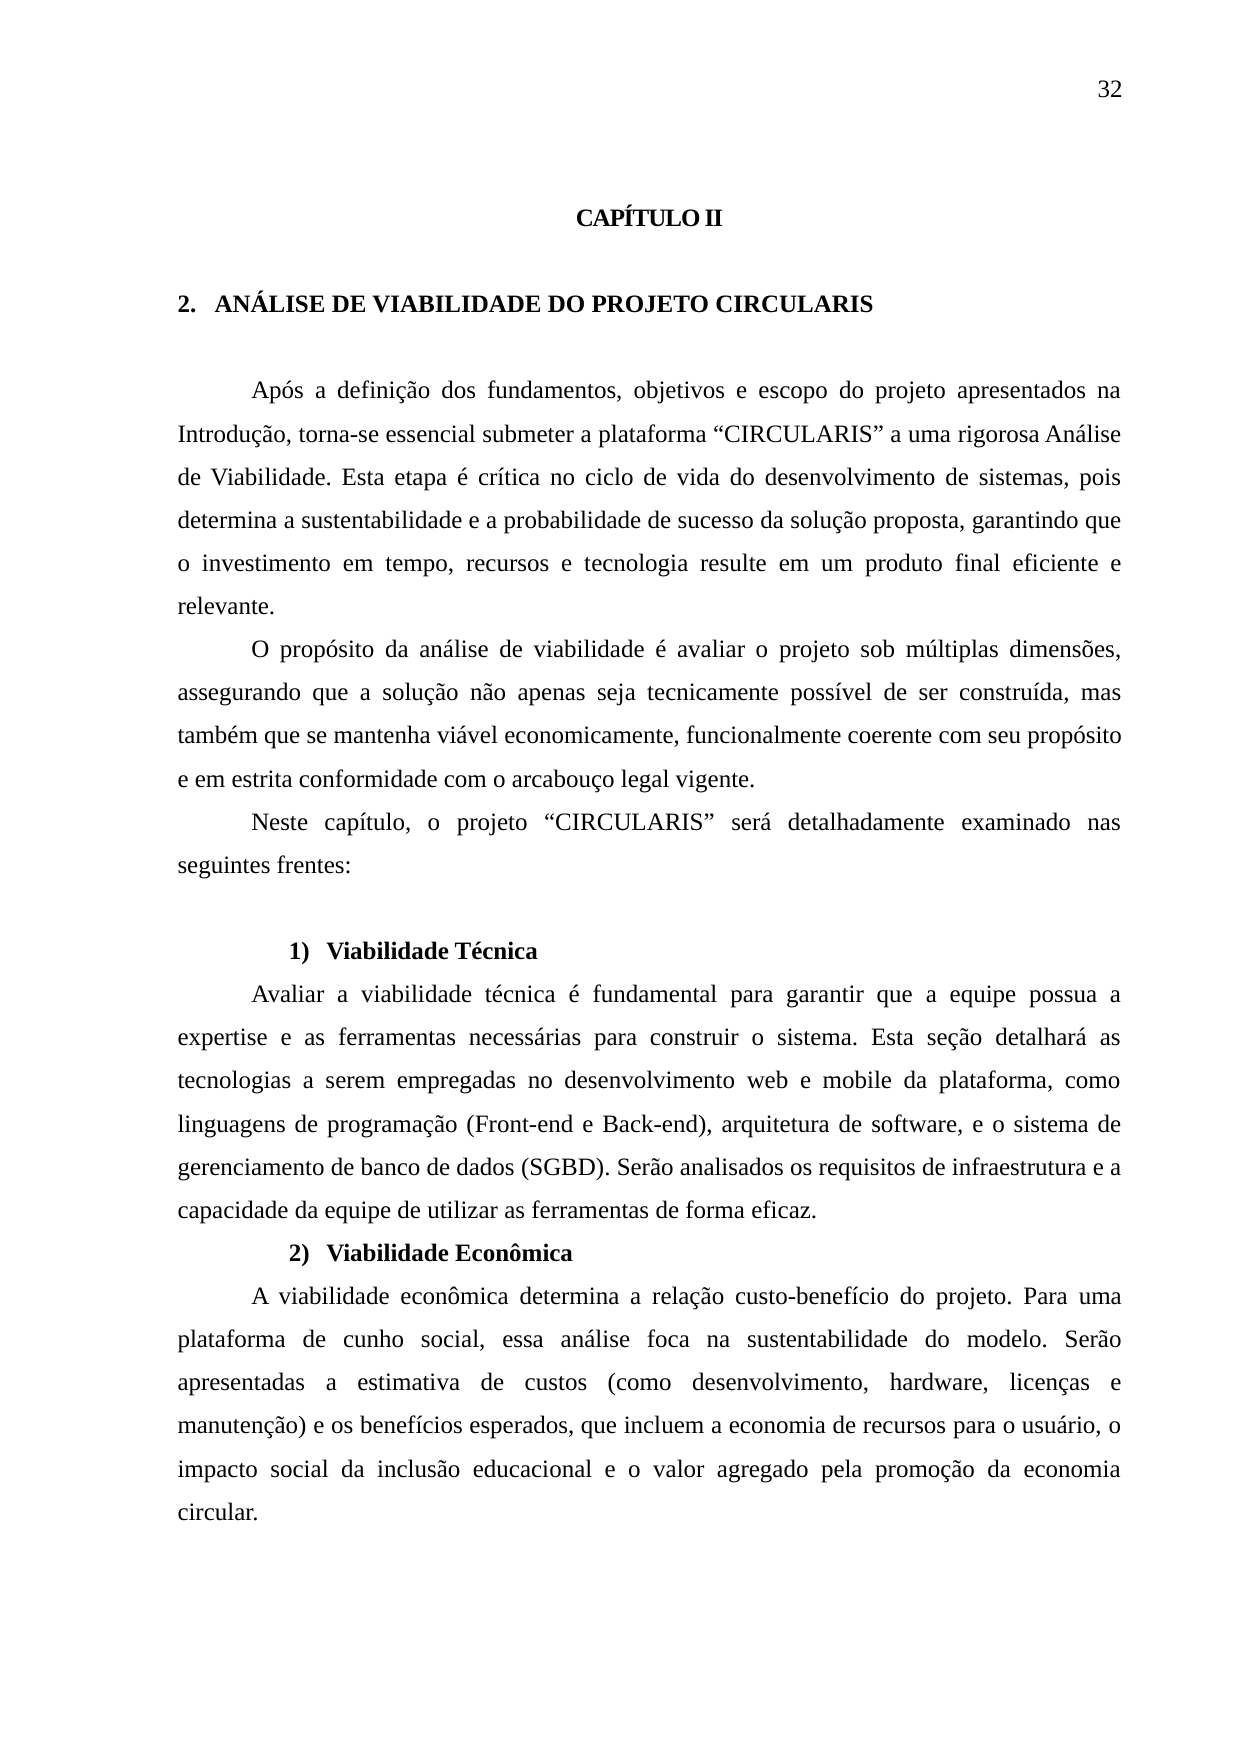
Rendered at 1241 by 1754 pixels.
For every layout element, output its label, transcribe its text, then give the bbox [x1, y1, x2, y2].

text A viabilidade econômica determina a relação custo-benefício do projeto. Para uma plataforma de cunho social, essa análise foca na sustentabilidade do modelo. Serão apresentadas a estimativa de custos (como desenvolvimento, hardware, licenças e manutenção) e os benefícios esperados, que incluem a economia de recursos para o usuário, o impacto social da inclusão educacional e o valor agregado pela promoção da economia circular. [177, 1281, 1122, 1526]
text O propósito da análise de viabilidade é avaliar o projeto sob múltiplas dimensões, assegurando que a solução não apenas seja tecnicamente possível de ser construída, mas também que se mantenha viável economicamente, funcionalmente coerente com seu propósito e em estrita conformidade com o arcabouço legal vigente. [177, 634, 1122, 792]
list Viabilidade Econômica [288, 1238, 1122, 1267]
subtitle Análise de Viabilidade do Projeto CIRCULARIS [177, 289, 1122, 318]
text Neste capítulo, o projeto “CIRCULARIS” será detalhadamente examinado nas seguintes frentes: [177, 807, 1122, 879]
text Após a definição dos fundamentos, objetivos e escopo do projeto apresentados na Introdução, torna-se essencial submeter a plataforma “CIRCULARIS” a uma rigorosa Análise de Viabilidade. Esta etapa é crítica no ciclo de vida do desenvolvimento de sistemas, pois determina a sustentabilidade e a probabilidade de sucesso da solução proposta, garantindo que o investimento em tempo, recursos e tecnologia resulte em um produto final eficiente e relevante. [177, 376, 1122, 620]
title CAPÍTULO II [177, 203, 1122, 232]
text Avaliar a viabilidade técnica é fundamental para garantir que a equipe possua a expertise e as ferramentas necessárias para construir o sistema. Esta seção detalhará as tecnologias a serem empregadas no desenvolvimento web e mobile da plataforma, como linguagens de programação (Front-end e Back-end), arquitetura de software, e o sistema de gerenciamento de banco de dados (SGBD). Serão analisados os requisitos de infraestrutura e a capacidade da equipe de utilizar as ferramentas de forma eficaz. [177, 979, 1122, 1224]
list Viabilidade Técnica [288, 936, 1122, 965]
